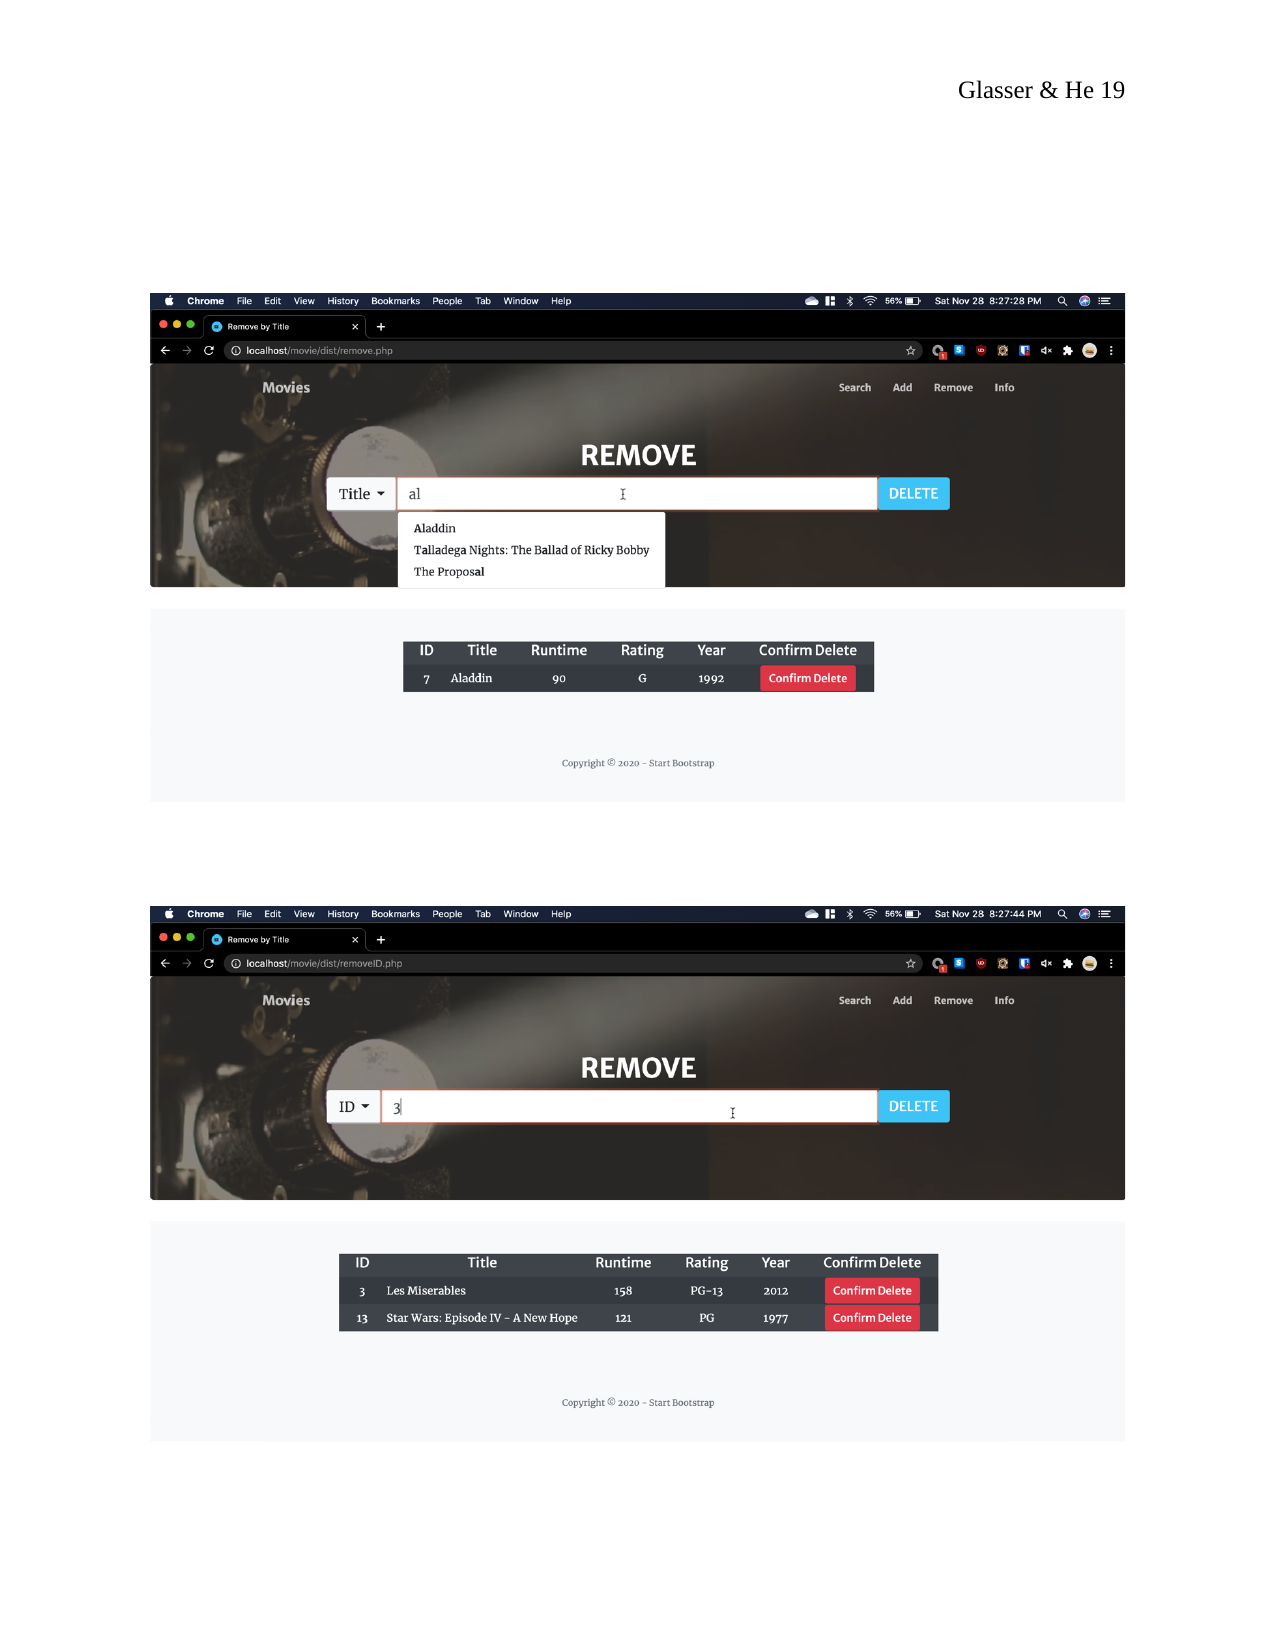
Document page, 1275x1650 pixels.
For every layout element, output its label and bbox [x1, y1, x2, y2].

picture [150, 293, 1125, 821]
picture [150, 906, 1125, 1442]
